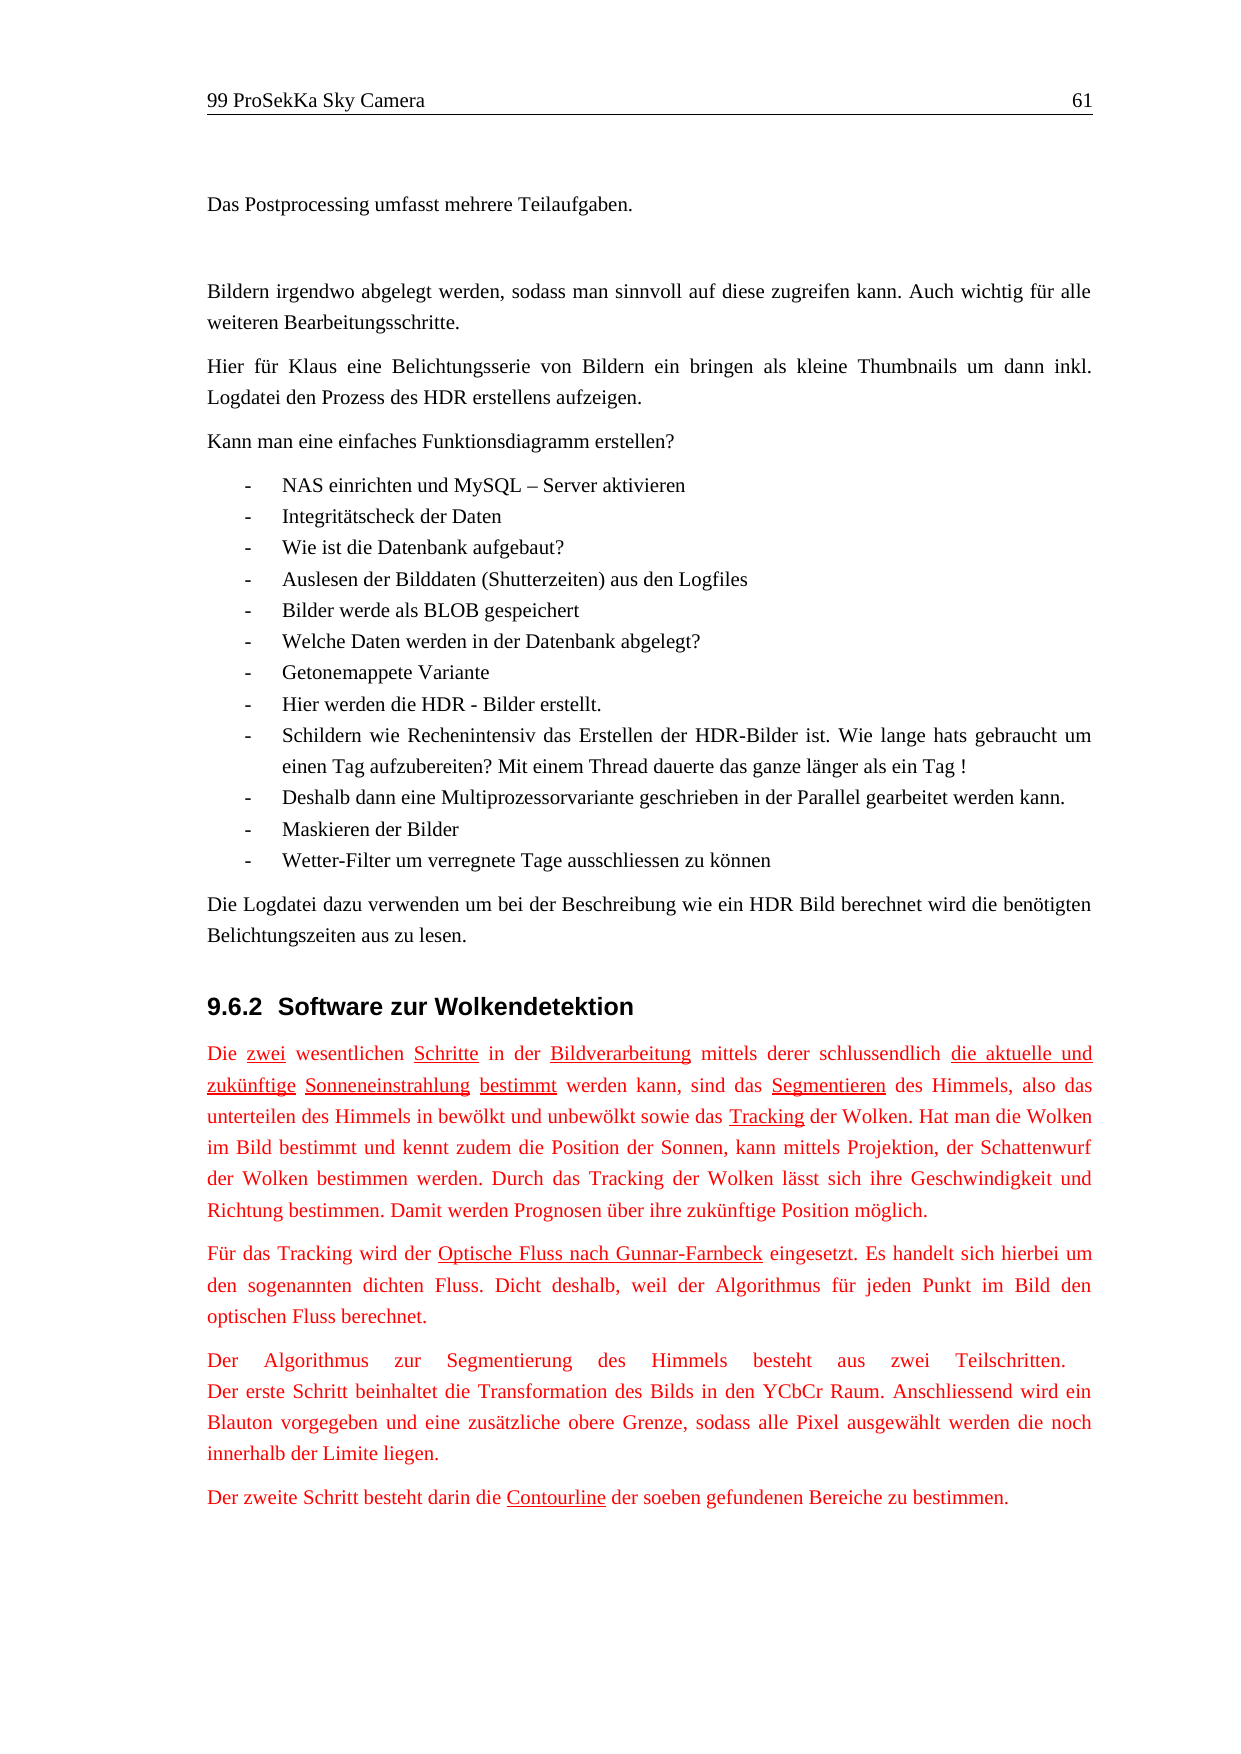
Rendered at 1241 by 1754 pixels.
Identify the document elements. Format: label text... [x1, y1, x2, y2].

text Kann man eine einfaches Funktionsdiagramm erstellen? [207, 429, 1093, 453]
list Wetter-Filter um verregnete Tage ausschliessen zu können [244, 848, 1093, 872]
list Bilder werde als BLOB gespeichert [244, 598, 1093, 622]
text Die Logdatei dazu verwenden um bei der Beschreibung wie ein HDR Bild berechnet wird die benötigten Belichtungszeiten aus zu lesen. [207, 891, 1093, 947]
text Der Algorithmus zur Segmentierung des Himmels besteht aus zwei Teilschritten. Der erste Schritt beinhaltet die Transformation des Bilds in den YCbCr Raum. Anschliessend wird ein Blauton vorgegeben und eine zusätzliche obere Grenze, sodass alle Pixel ausgewählt werden die noch innerhalb der Limite liegen. [207, 1347, 1093, 1465]
subtitle Software zur Wolkendetektion [207, 991, 1093, 1020]
list Maskieren der Bilder [244, 816, 1093, 841]
list NAS einrichten und MySQL – Server aktivieren [244, 473, 1093, 497]
text Hier für Klaus eine Belichtungsserie von Bildern ein bringen als kleine Thumbnails um dann inkl. Logdatei den Prozess des HDR erstellens aufzeigen. [207, 354, 1093, 409]
text Die zwei wesentlichen Schritte in der Bildverarbeitung mittels derer schlussendlich die aktuelle und zukünftige Sonneneinstrahlung bestimmt werden kann, sind das Segmentieren des Himmels, also das unterteilen des Himmels in bewölkt und unbewölkt sowie das Tracking der Wolken. Hat man die Wolken im Bild bestimmt und kennt zudem die Position der Sonnen, kann mittels Projektion, der Schattenwurf der Wolken bestimmen werden. Durch das Tracking der Wolken lässt sich ihre Geschwindigkeit und Richtung bestimmen. Damit werden Prognosen über ihre zukünftige Position möglich. [207, 1041, 1093, 1222]
list Schildern wie Rechenintensiv das Erstellen der HDR-Bilder ist. Wie lange hats gebraucht um einen Tag aufzubereiten? Mit einem Thread dauerte das ganze länger als ein Tag ! [244, 723, 1093, 778]
list Welche Daten werden in der Datenbank abgelegt? [244, 629, 1093, 653]
list Hier werden die HDR - Bilder erstellt. [244, 691, 1093, 716]
list Integritätscheck der Daten [244, 504, 1093, 528]
list Wie ist die Datenbank aufgebaut? [244, 535, 1093, 559]
text Das Postprocessing umfasst mehrere Teilaufgaben. [207, 191, 1093, 216]
text Der zweite Schritt besteht darin die Contourline der soeben gefundenen Bereiche zu bestimmen. [207, 1485, 1093, 1509]
text Für das Tracking wird der Optische Fluss nach Gunnar-Farnbeck eingesetzt. Es handelt sich hierbei um den sogenannten dichten Fluss. Dicht deshalb, weil der Algorithmus für jeden Punkt im Bild den optischen Fluss berechnet. [207, 1241, 1093, 1328]
text Bildern irgendwo abgelegt werden, sodass man sinnvoll auf diese zugreifen kann. Auch wichtig für alle weiteren Bearbeitungsschritte. [207, 279, 1093, 334]
list Getonemappete Variante [244, 660, 1093, 684]
list Deshalb dann eine Multiprozessorvariante geschrieben in der Parallel gearbeitet werden kann. [244, 785, 1093, 809]
list Auslesen der Bilddaten (Shutterzeiten) aus den Logfiles [244, 566, 1093, 591]
